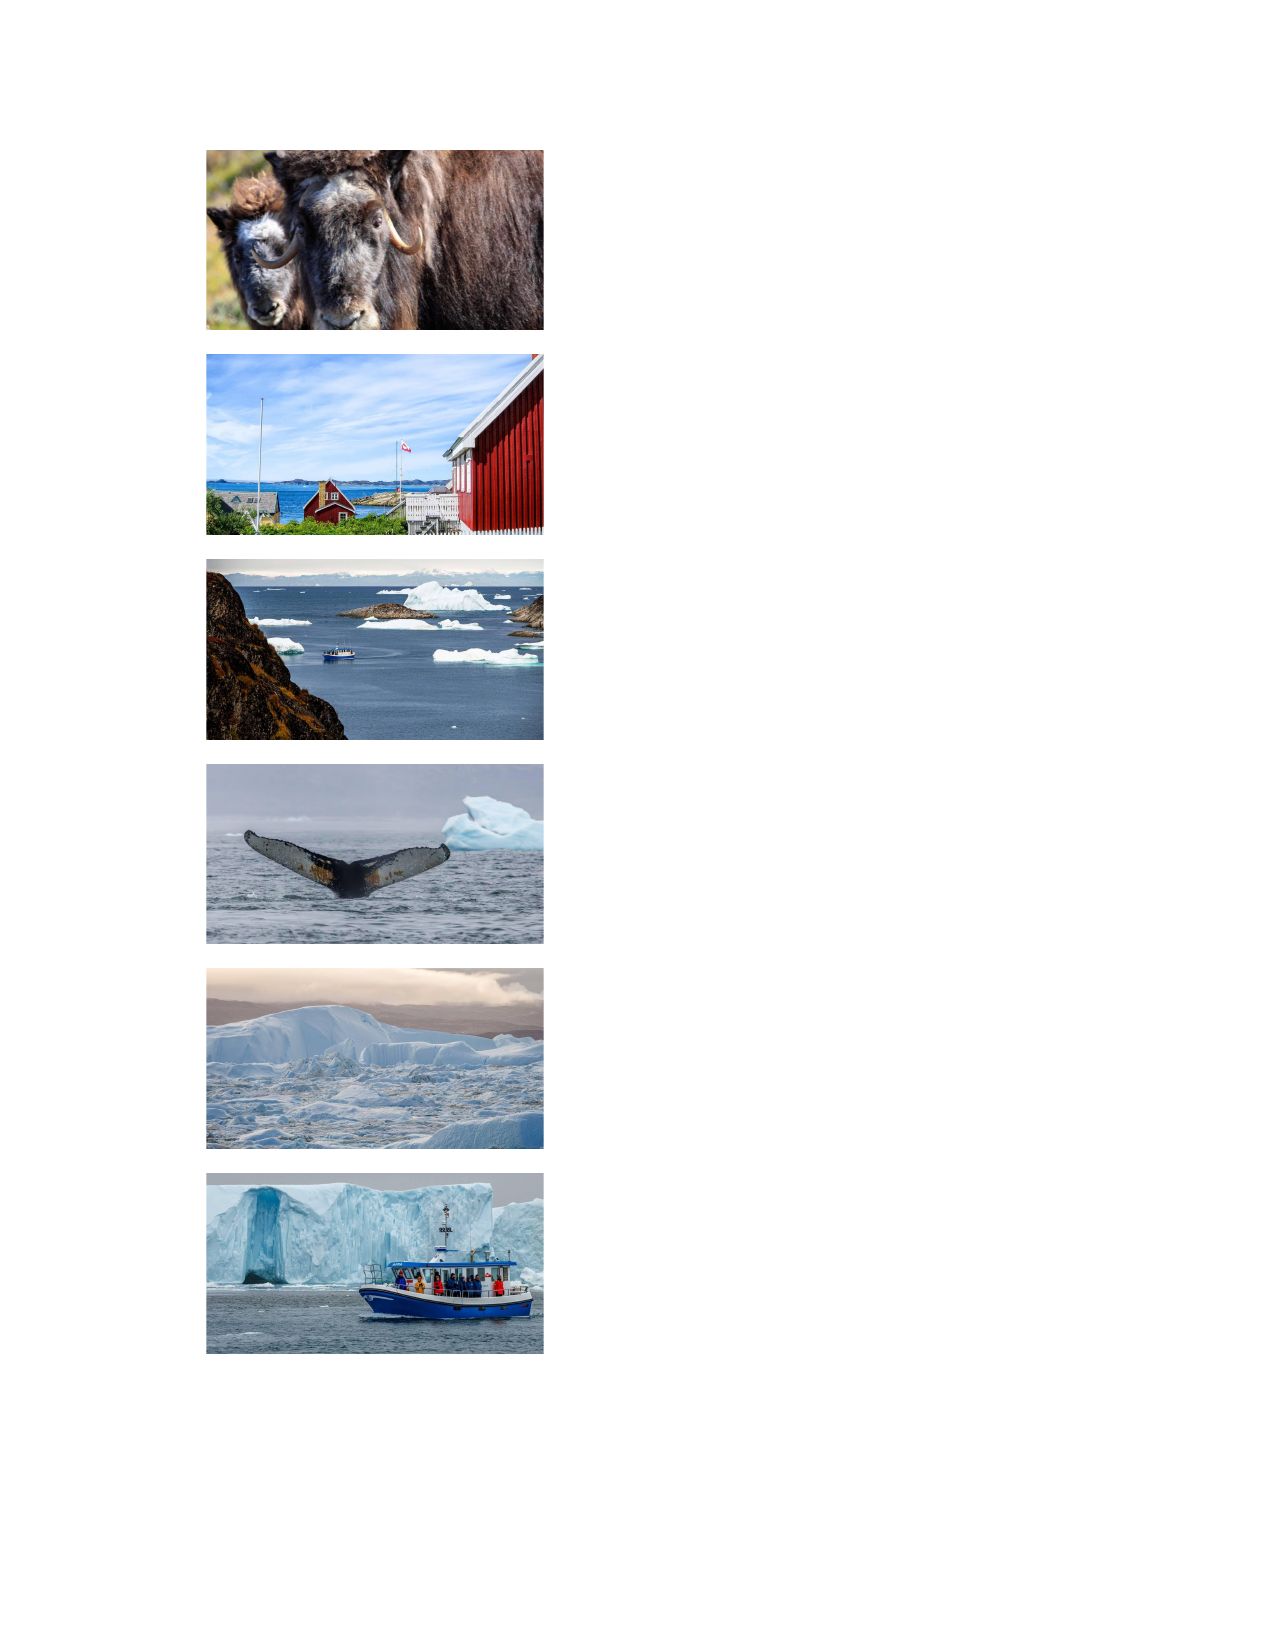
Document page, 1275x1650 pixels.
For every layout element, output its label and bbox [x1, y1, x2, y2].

picture [206, 559, 544, 740]
picture [206, 764, 544, 944]
picture [206, 1173, 544, 1354]
picture [206, 968, 544, 1149]
picture [206, 354, 544, 535]
picture [206, 150, 544, 330]
